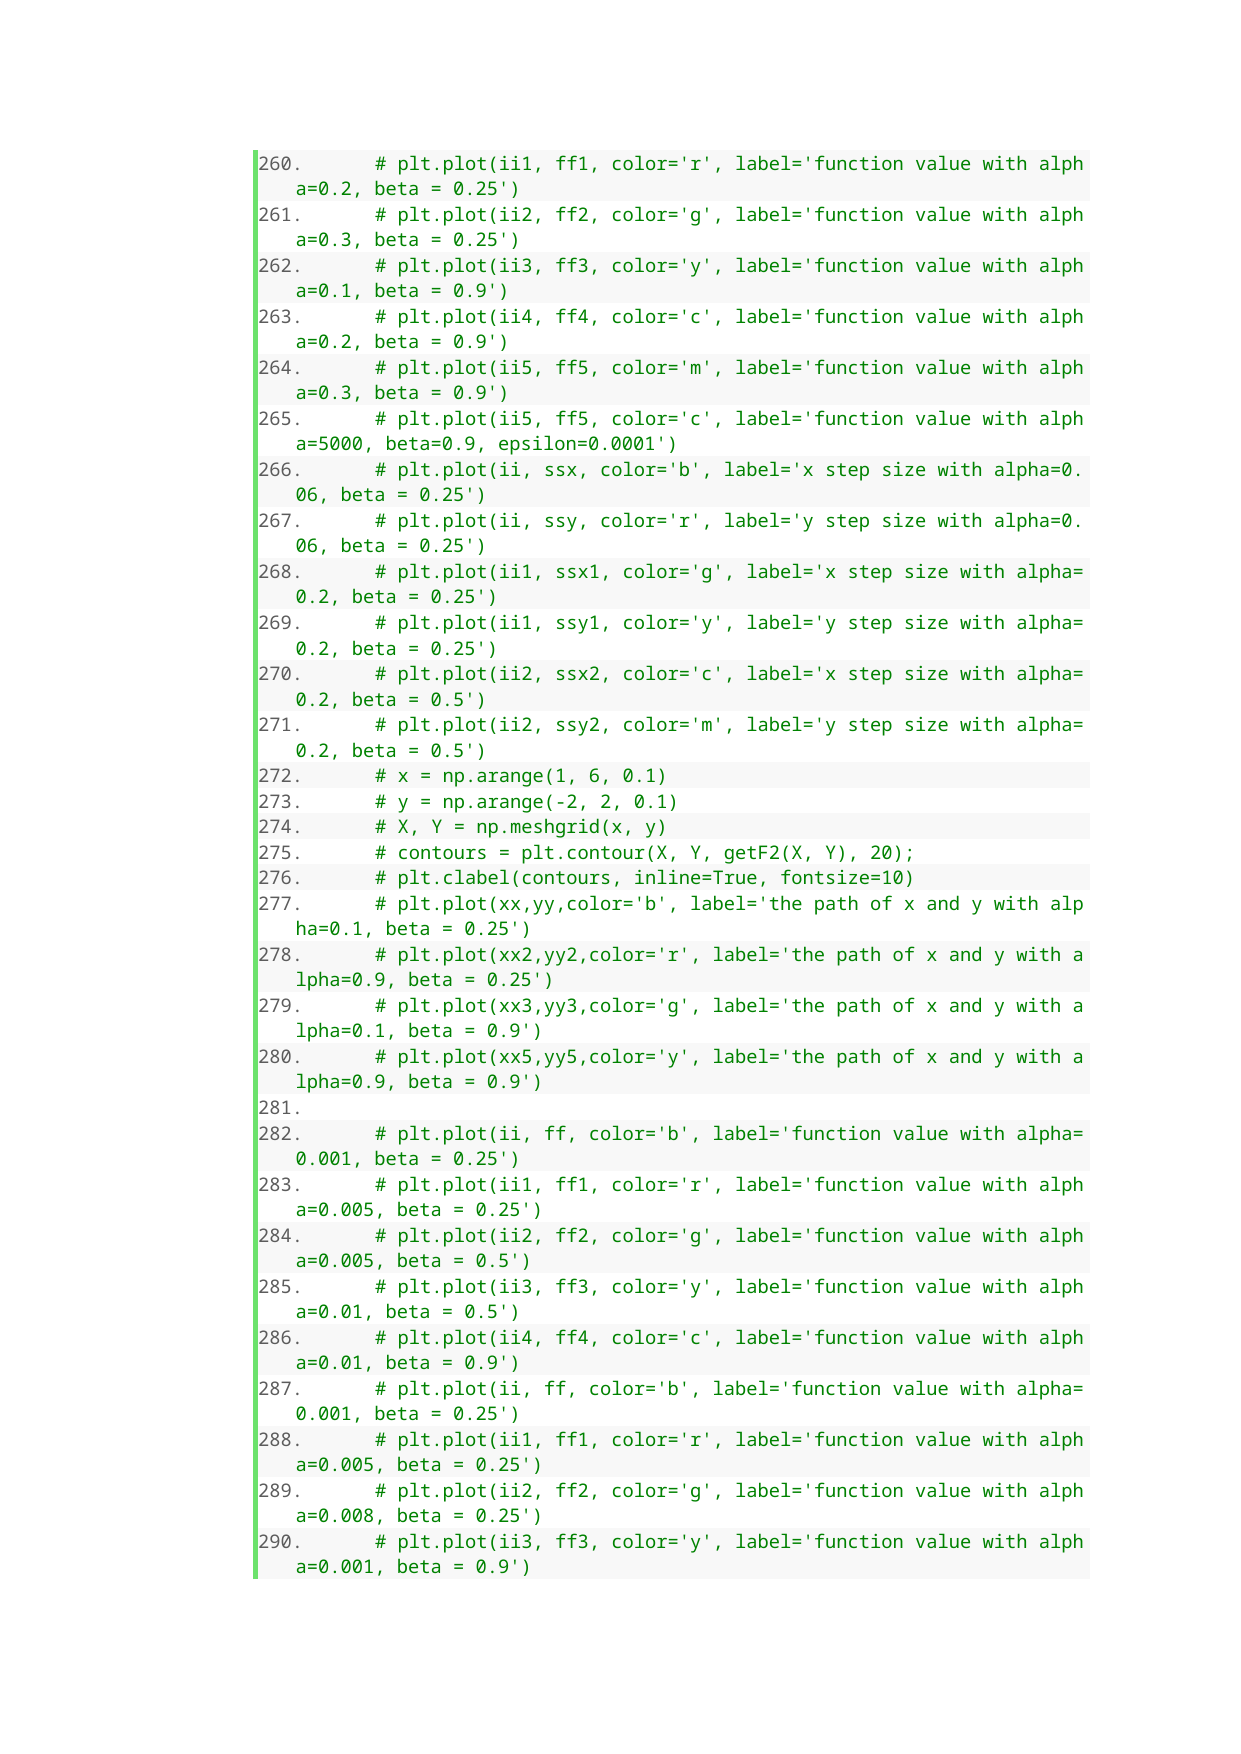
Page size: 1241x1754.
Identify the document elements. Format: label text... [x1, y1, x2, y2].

list # x = np.arange(1, 6, 0.1) [258, 762, 1090, 788]
list # contours = plt.contour(X, Y, getF2(X, Y), 20); [258, 839, 1090, 864]
list # plt.plot(ii2, ssx2, color='c', label='x step size with alpha=0.2, beta = 0.5') [258, 660, 1090, 711]
list # plt.plot(ii2, ssy2, color='m', label='y step size with alpha=0.2, beta = 0.5') [258, 711, 1090, 762]
list # plt.plot(ii1, ssx1, color='g', label='x step size with alpha=0.2, beta = 0.25') [258, 558, 1090, 609]
list # plt.plot(ii5, ff5, color='c', label='function value with alpha=5000, beta=0.9, epsilon=0.0001') [258, 405, 1090, 456]
list # plt.plot(xx5,yy5,color='y', label='the path of x and y with alpha=0.9, beta = 0.9') [258, 1043, 1090, 1094]
list # plt.plot(ii1, ff1, color='r', label='function value with alpha=0.2, beta = 0.25') [258, 150, 1090, 201]
list # plt.plot(ii3, ff3, color='y', label='function value with alpha=0.01, beta = 0.5') [258, 1273, 1090, 1324]
list # plt.plot(xx,yy,color='b', label='the path of x and y with alpha=0.1, beta = 0.25') [258, 890, 1090, 941]
list # plt.plot(ii5, ff5, color='m', label='function value with alpha=0.3, beta = 0.9') [258, 354, 1090, 405]
list # plt.plot(ii, ff, color='b', label='function value with alpha=0.001, beta = 0.25') [258, 1375, 1090, 1426]
list # plt.plot(ii3, ff3, color='y', label='function value with alpha=0.1, beta = 0.9') [258, 252, 1090, 303]
list # plt.plot(ii1, ff1, color='r', label='function value with alpha=0.005, beta = 0.25') [258, 1171, 1090, 1222]
list # y = np.arange(-2, 2, 0.1) [258, 788, 1090, 813]
list # plt.plot(xx3,yy3,color='g', label='the path of x and y with alpha=0.1, beta = 0.9') [258, 992, 1090, 1043]
list # plt.plot(ii4, ff4, color='c', label='function value with alpha=0.01, beta = 0.9') [258, 1324, 1090, 1375]
list # plt.plot(ii, ssx, color='b', label='x step size with alpha=0.06, beta = 0.25') [258, 456, 1090, 507]
list # plt.plot(ii1, ff1, color='r', label='function value with alpha=0.005, beta = 0.25') [258, 1426, 1090, 1477]
list # plt.plot(ii, ff, color='b', label='function value with alpha=0.001, beta = 0.25') [258, 1120, 1090, 1171]
list # plt.plot(ii4, ff4, color='c', label='function value with alpha=0.2, beta = 0.9') [258, 303, 1090, 354]
list # plt.plot(ii1, ssy1, color='y', label='y step size with alpha=0.2, beta = 0.25') [258, 609, 1090, 660]
list # plt.plot(ii3, ff3, color='y', label='function value with alpha=0.001, beta = 0.9') [258, 1528, 1090, 1579]
list # plt.plot(xx2,yy2,color='r', label='the path of x and y with alpha=0.9, beta = 0.25') [258, 941, 1090, 992]
list # plt.plot(ii2, ff2, color='g', label='function value with alpha=0.008, beta = 0.25') [258, 1477, 1090, 1528]
list # plt.plot(ii2, ff2, color='g', label='function value with alpha=0.005, beta = 0.5') [258, 1222, 1090, 1273]
list # plt.plot(ii2, ff2, color='g', label='function value with alpha=0.3, beta = 0.25') [258, 201, 1090, 252]
list # X, Y = np.meshgrid(x, y) [258, 813, 1090, 839]
list # plt.plot(ii, ssy, color='r', label='y step size with alpha=0.06, beta = 0.25') [258, 507, 1090, 558]
list # plt.clabel(contours, inline=True, fontsize=10) [258, 864, 1090, 890]
